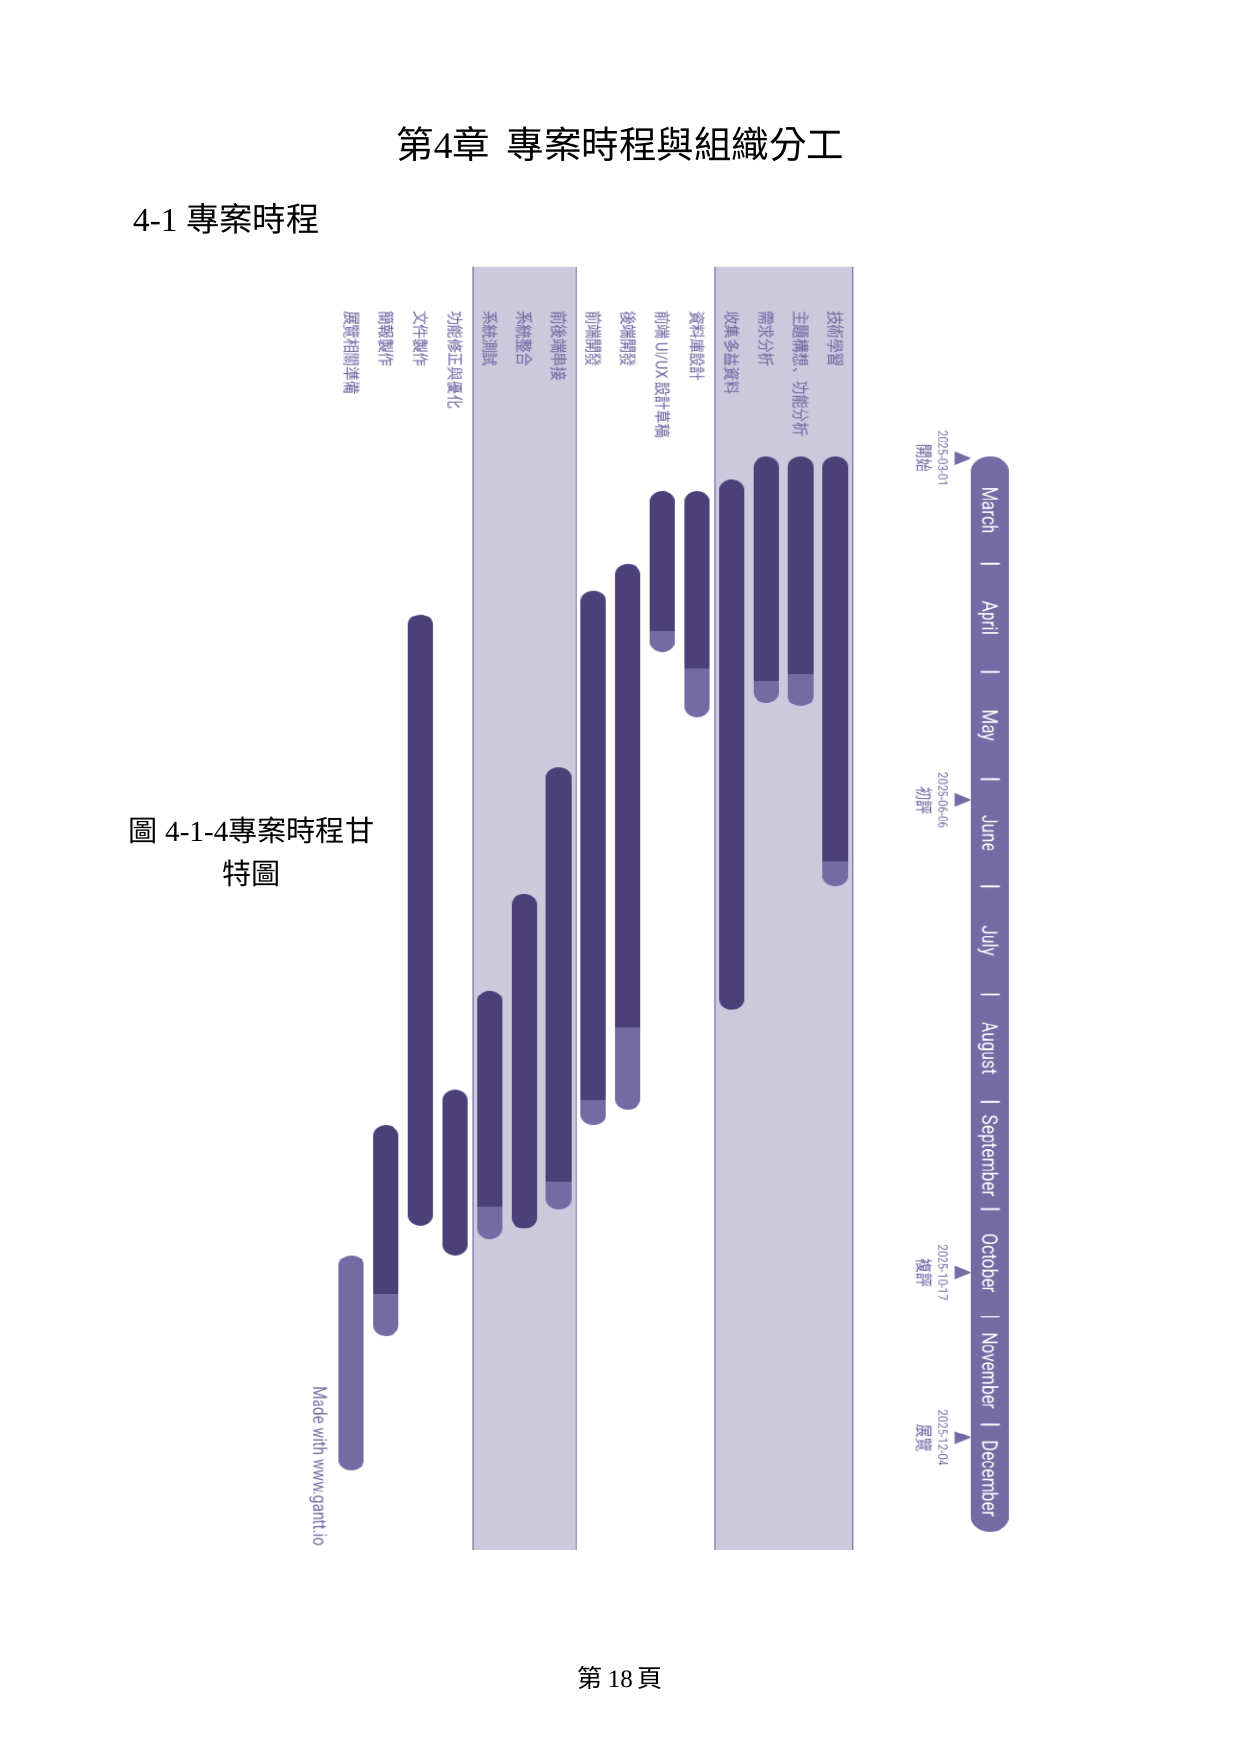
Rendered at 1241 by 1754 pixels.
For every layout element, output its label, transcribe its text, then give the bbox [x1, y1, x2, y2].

picture [303, 268, 1031, 1549]
subtitle 專案時程與組織分工 [89, 105, 1152, 180]
subtitle 專案時程 [133, 180, 1152, 255]
